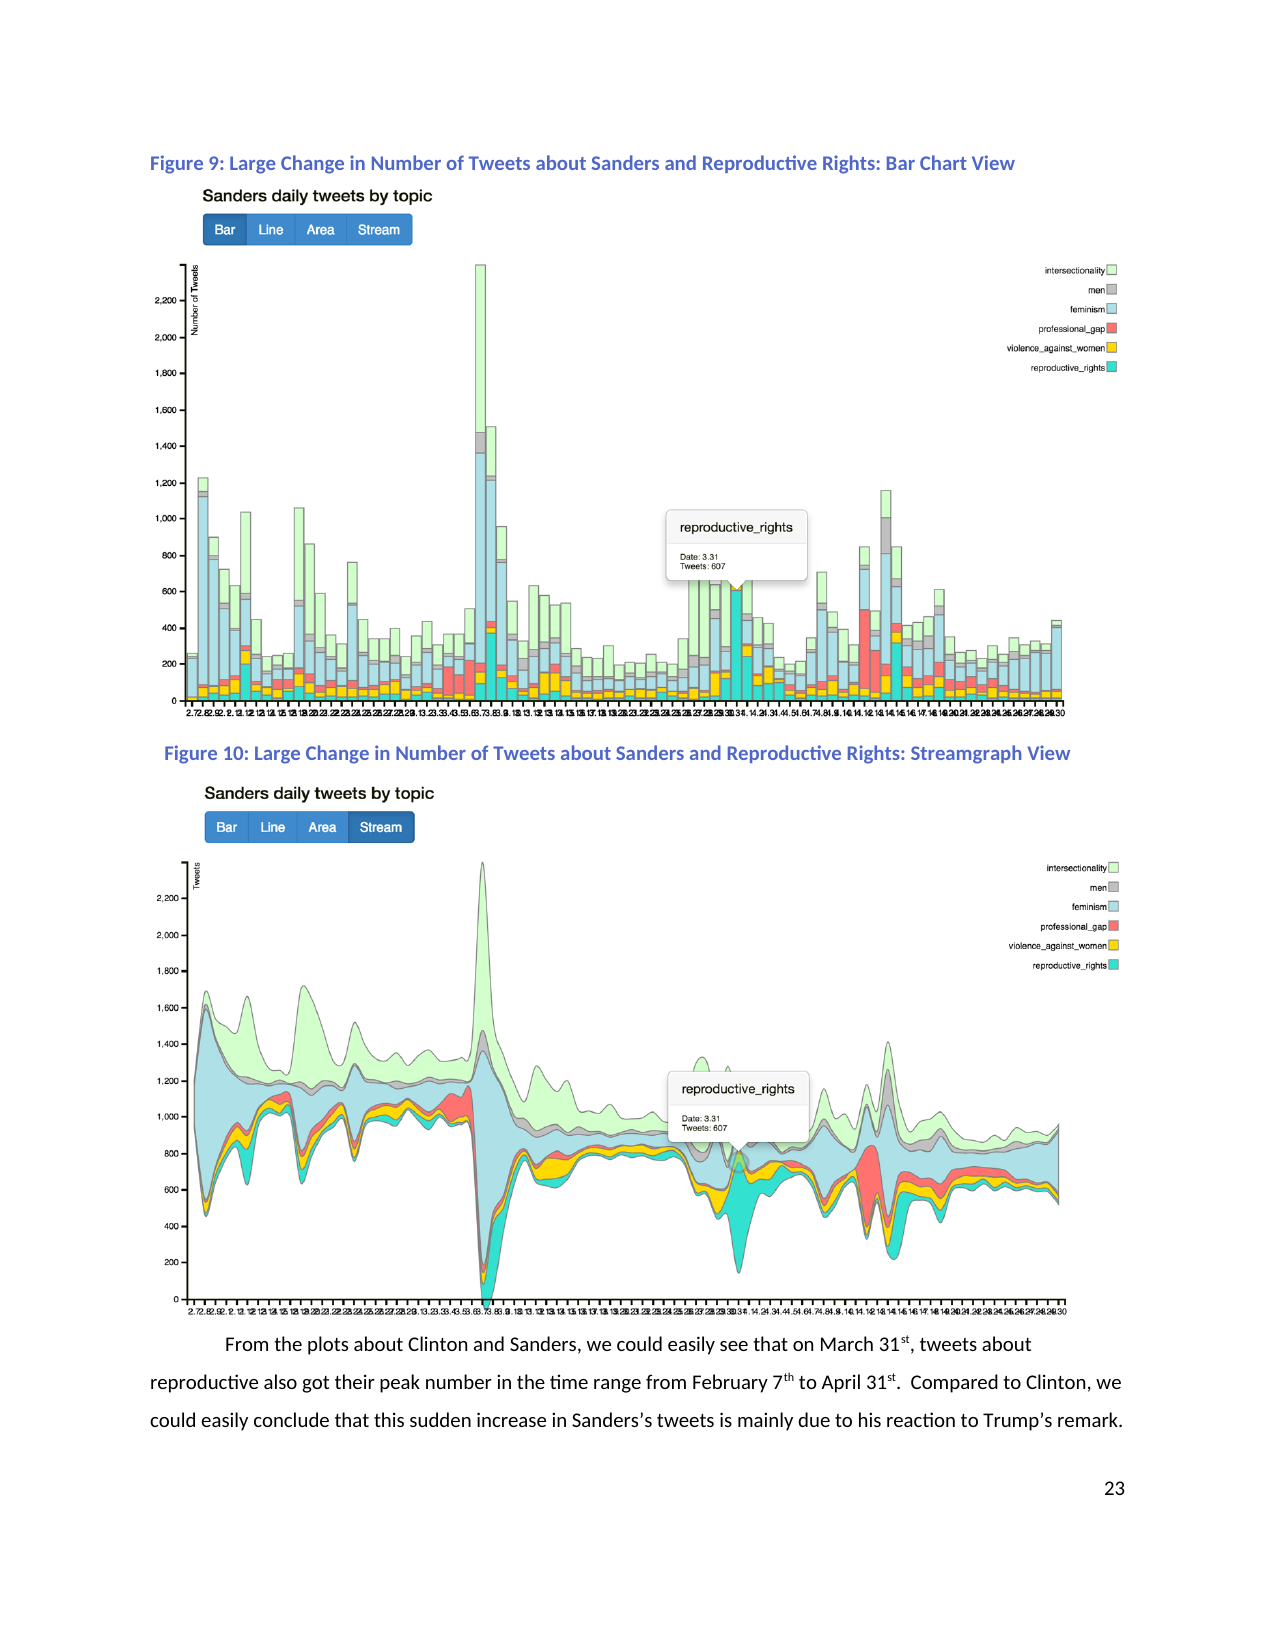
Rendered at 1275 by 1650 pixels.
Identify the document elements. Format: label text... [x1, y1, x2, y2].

picture [150, 188, 1124, 727]
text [150, 1331, 1125, 1433]
text Figure 10: Large Change in Number of Tweets about Sanders and Reproductive Rights: Streamgraph View [150, 740, 1125, 765]
picture [150, 777, 1124, 1319]
